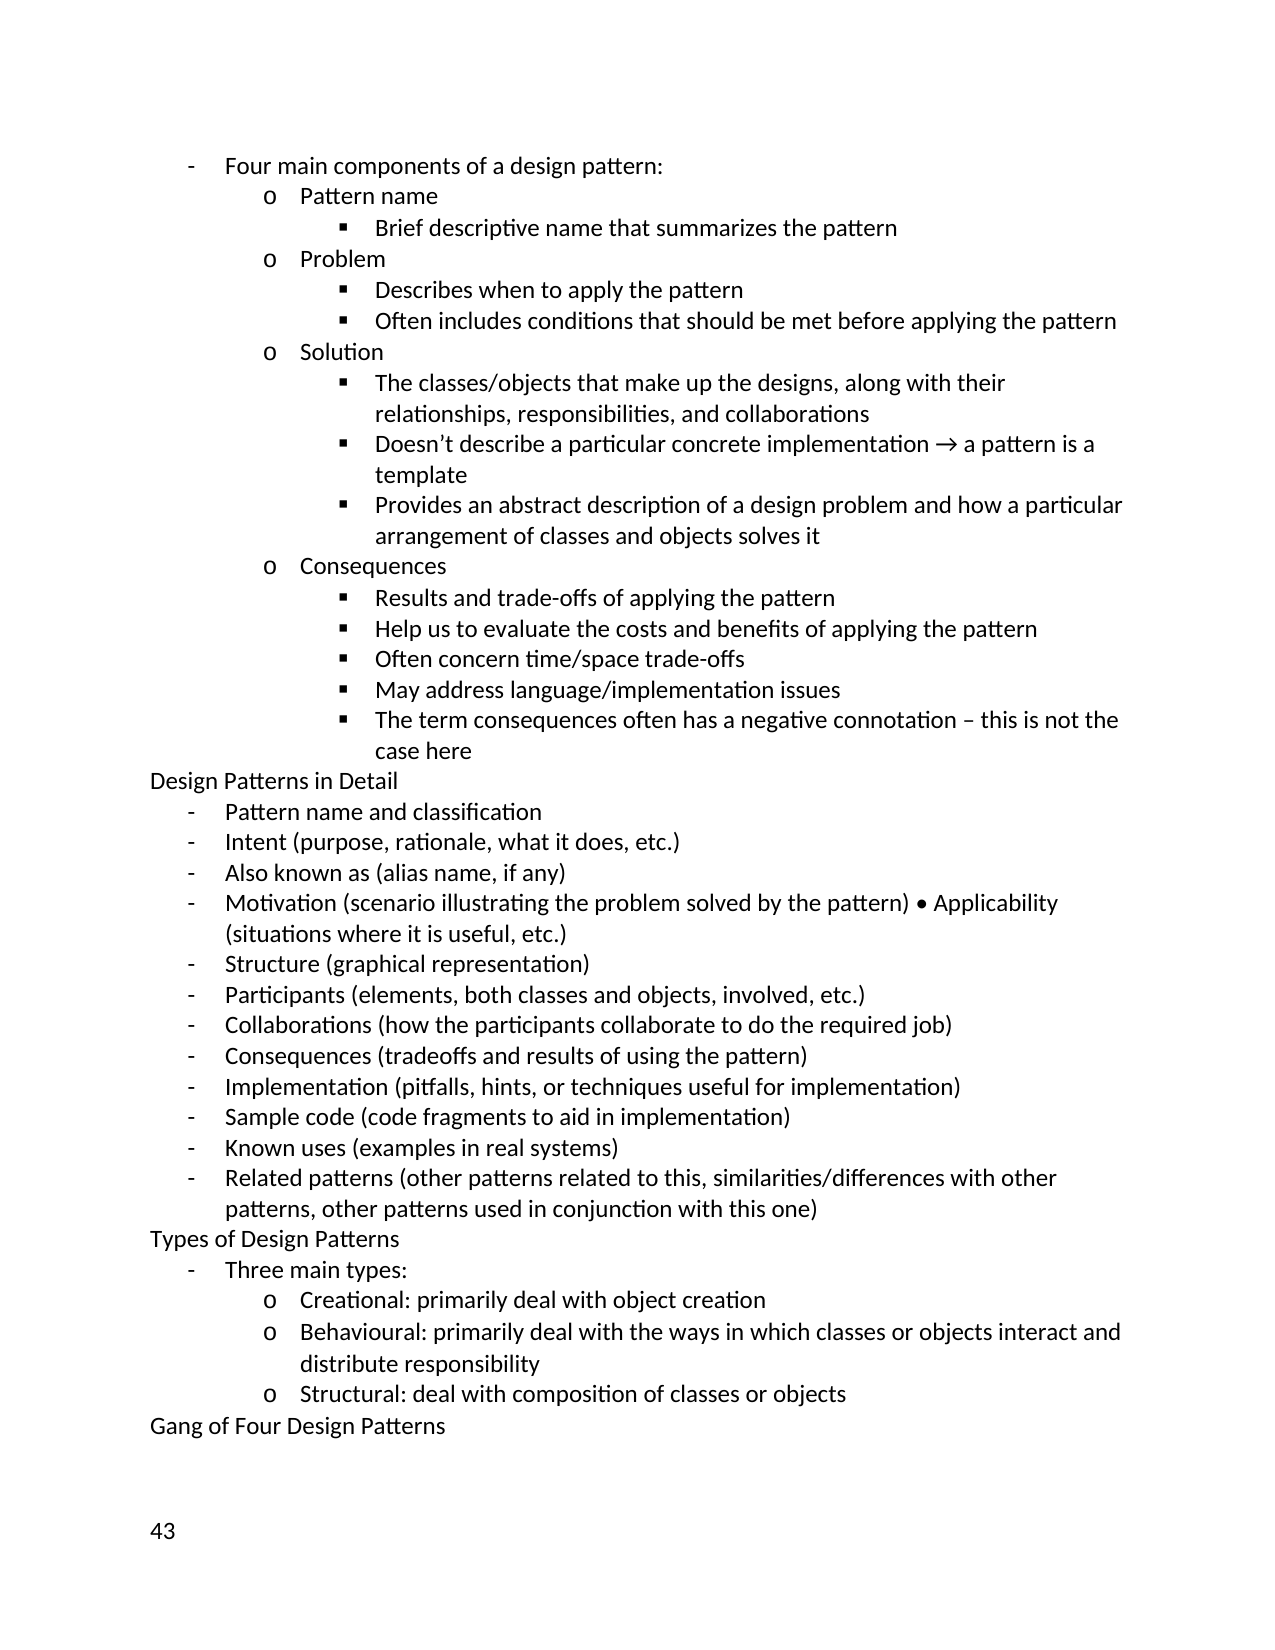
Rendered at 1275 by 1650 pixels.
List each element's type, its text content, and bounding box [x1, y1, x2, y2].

list Help us to evaluate the costs and benefits of applying the pattern [337, 613, 1125, 643]
list Participants (elements, both classes and objects, involved, etc.) [187, 979, 1125, 1009]
list Pattern name [262, 181, 1125, 212]
text Design Patterns in Detail [150, 765, 1125, 796]
list Structural: deal with composition of classes or objects [262, 1378, 1125, 1410]
list Structure (graphical representation) [187, 948, 1125, 979]
list Related patterns (other patterns related to this, similarities/differences with other patterns, other patterns used in conjunction with this one) [187, 1162, 1125, 1223]
text Types of Design Patterns [150, 1223, 1125, 1254]
list Often concern time/space trade-offs [337, 643, 1125, 674]
text Gang of Four Design Patterns [150, 1410, 1125, 1441]
list The classes/objects that make up the designs, along with their relationships, responsibilities, and collaborations [337, 367, 1125, 428]
list Brief descriptive name that summarizes the pattern [337, 212, 1125, 243]
list Also known as (alias name, if any) [187, 857, 1125, 887]
list Known uses (examples in real systems) [187, 1132, 1125, 1162]
list Motivation (scenario illustrating the problem solved by the pattern) • Applicability (situations where it is useful, etc.) [187, 887, 1125, 948]
list Sample code (code fragments to aid in implementation) [187, 1101, 1125, 1132]
list Pattern name and classification [187, 796, 1125, 826]
list Four main components of a design pattern: [187, 150, 1125, 181]
list Solution [262, 336, 1125, 367]
list Doesn’t describe a particular concrete implementation → a pattern is a template [337, 428, 1125, 489]
list May address language/implementation issues [337, 674, 1125, 704]
list Intent (purpose, rationale, what it does, etc.) [187, 826, 1125, 857]
list Behavioural: primarily deal with the ways in which classes or objects interact and distribute responsibility [262, 1316, 1125, 1378]
list The term consequences often has a negative connotation – this is not the case here [337, 704, 1125, 765]
list Provides an abstract description of a design problem and how a particular arrangement of classes and objects solves it [337, 489, 1125, 551]
list Three main types: [187, 1254, 1125, 1284]
list Often includes conditions that should be met before applying the pattern [337, 305, 1125, 336]
list Describes when to apply the pattern [337, 274, 1125, 305]
list Results and trade-offs of applying the pattern [337, 582, 1125, 613]
list Creational: primarily deal with object creation [262, 1284, 1125, 1316]
list Consequences (tradeoffs and results of using the pattern) [187, 1040, 1125, 1071]
list Problem [262, 243, 1125, 274]
list Consequences [262, 551, 1125, 582]
list Implementation (pitfalls, hints, or techniques useful for implementation) [187, 1071, 1125, 1101]
list Collaborations (how the participants collaborate to do the required job) [187, 1009, 1125, 1040]
